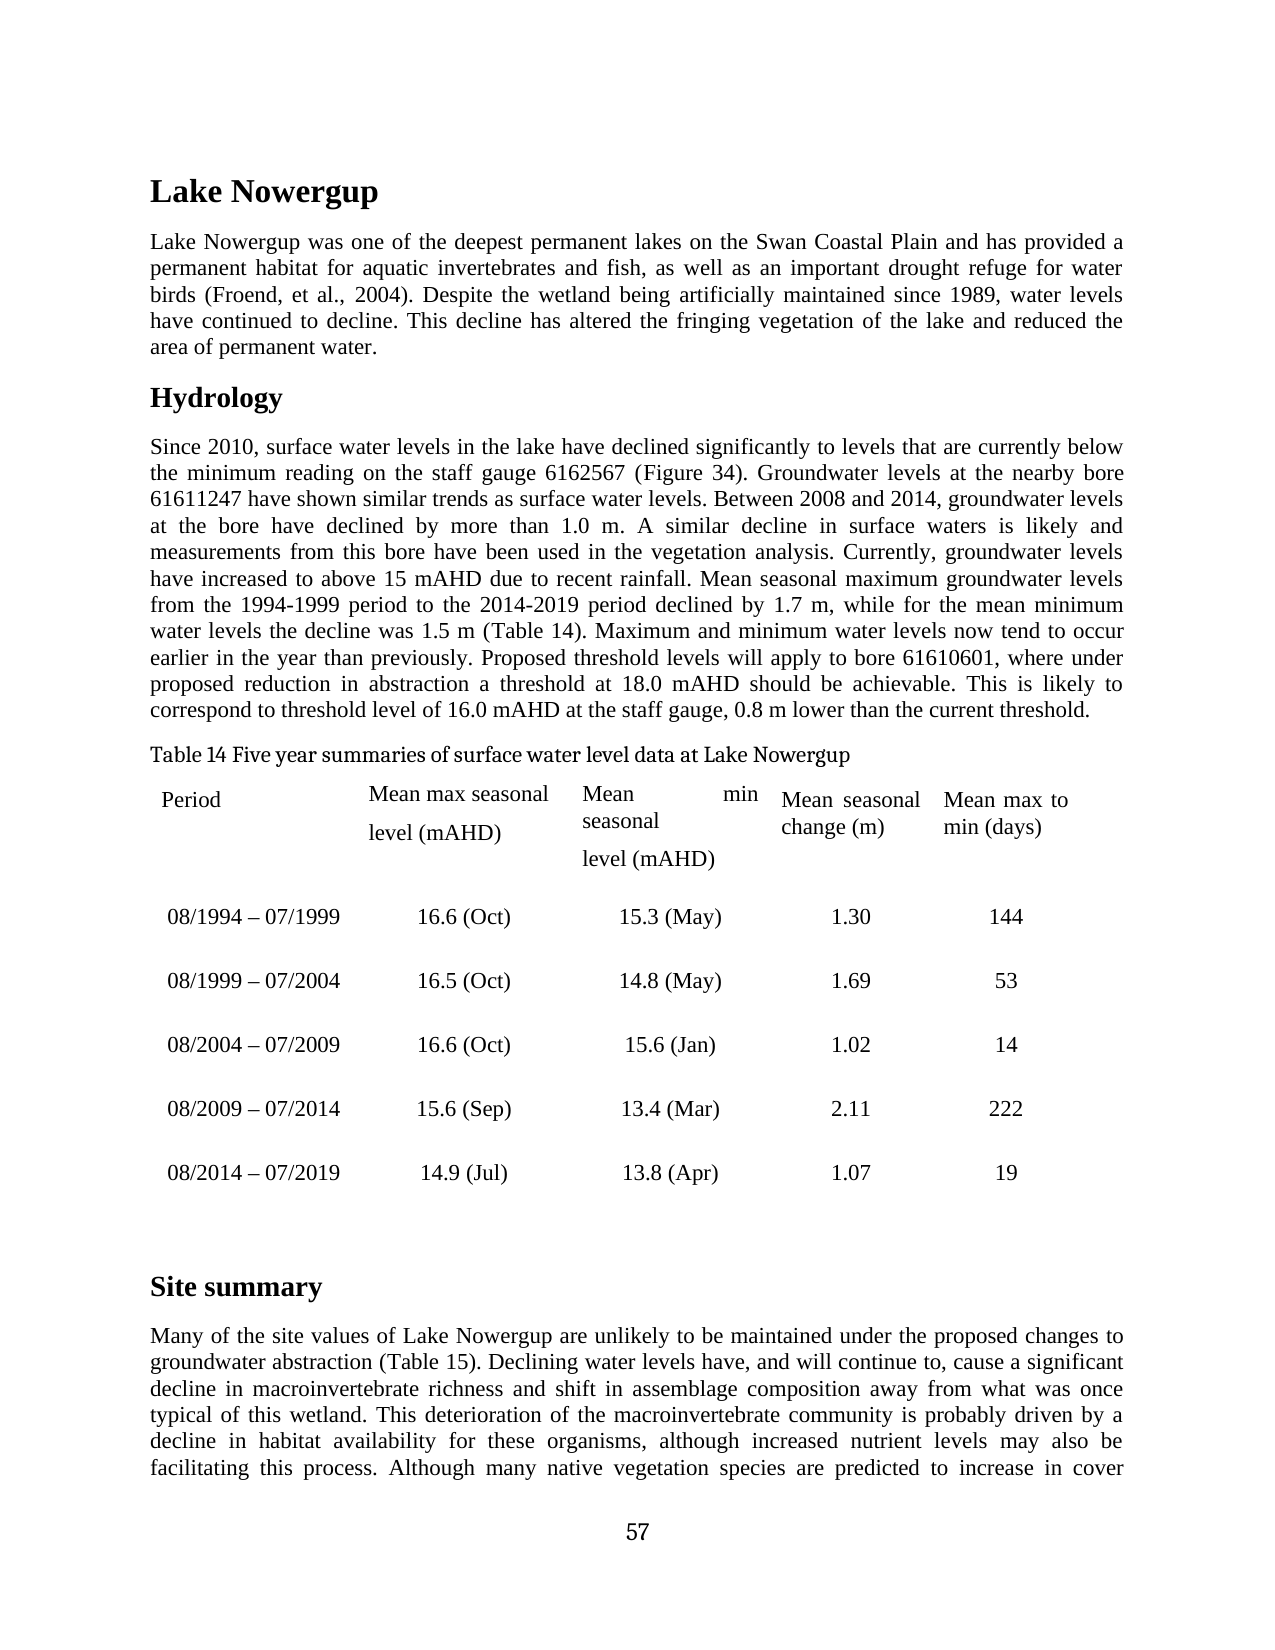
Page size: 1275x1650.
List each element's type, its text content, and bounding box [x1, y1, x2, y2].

table_cell 15.6 (Jan) [571, 1012, 770, 1076]
table_cell 14.9 (Jul) [357, 1140, 571, 1204]
table_cell 14.8 (May) [571, 948, 770, 1012]
table_cell 15.3 (May) [571, 884, 770, 948]
table_cell 1.02 [770, 1012, 932, 1076]
table_cell 16.5 (Oct) [357, 948, 571, 1012]
table_cell 08/2009 – 07/2014 [150, 1076, 357, 1140]
text Lake Nowergup was one of the deepest permanent lakes on the Swan Coastal Plain and has provided a permanent habitat for aquatic invertebrates and fish, as well as an important drought refuge for water birds (Froend, et al., 2004). Despite the wetland being artificially maintained since 1989, water levels have continued to decline. This decline has altered the fringing vegetation of the lake and reduced the area of permanent water. [150, 228, 1125, 360]
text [150, 1322, 1125, 1480]
table_cell 144 [932, 884, 1080, 948]
table_cell 08/1999 – 07/2004 [150, 948, 357, 1012]
table_header Mean seasonal change (m) [770, 768, 932, 884]
subtitle Site summary [150, 1269, 1125, 1303]
table_header Mean max seasonal level (mAHD) [357, 768, 571, 884]
table_cell 13.8 (Apr) [571, 1140, 770, 1204]
table_cell 16.6 (Oct) [357, 1012, 571, 1076]
text Table 14 Five year summaries of surface water level data at Lake Nowergup [150, 741, 1125, 768]
table_cell 15.6 (Sep) [357, 1076, 571, 1140]
table_cell 1.07 [770, 1140, 932, 1204]
text Since 2010, surface water levels in the lake have declined significantly to levels that are currently below the minimum reading on the staff gauge 6162567 (Figure 34). Groundwater levels at the nearby bore 61611247 have shown similar trends as surface water levels. Between 2008 and 2014, groundwater levels at the bore have declined by more than 1.0 m. A similar decline in surface waters is likely and measurements from this bore have been used in the vegetation analysis. Currently, groundwater levels have increased to above 15 mAHD due to recent rainfall. Mean seasonal maximum groundwater levels from the 1994-1999 period to the 2014-2019 period declined by 1.7 m, while for the mean minimum water levels the decline was 1.5 m (Table 14). Maximum and minimum water levels now tend to occur earlier in the year than previously. Proposed threshold levels will apply to bore 61610601, where under proposed reduction in abstraction a threshold at 18.0 mAHD should be achievable. This is likely to correspond to threshold level of 16.0 mAHD at the staff gauge, 0.8 m lower than the current threshold. [150, 433, 1125, 723]
table_cell 08/2004 – 07/2009 [150, 1012, 357, 1076]
table_cell 13.4 (Mar) [571, 1076, 770, 1140]
table_cell 16.6 (Oct) [357, 884, 571, 948]
subtitle Lake Nowergup [150, 171, 1125, 209]
table_cell 53 [932, 948, 1080, 1012]
table_cell 222 [932, 1076, 1080, 1140]
table_header Period [150, 768, 357, 884]
table_header Mean min seasonal level (mAHD) [571, 768, 770, 884]
table_header Mean max to min (days) [932, 768, 1080, 884]
table_cell 19 [932, 1140, 1080, 1204]
table_cell 08/1994 – 07/1999 [150, 884, 357, 948]
table_cell 1.69 [770, 948, 932, 1012]
table_cell 14 [932, 1012, 1080, 1076]
table_cell 2.11 [770, 1076, 932, 1140]
subtitle Hydrology [150, 381, 1125, 414]
table_cell 1.30 [770, 884, 932, 948]
table_cell 08/2014 – 07/2019 [150, 1140, 357, 1204]
